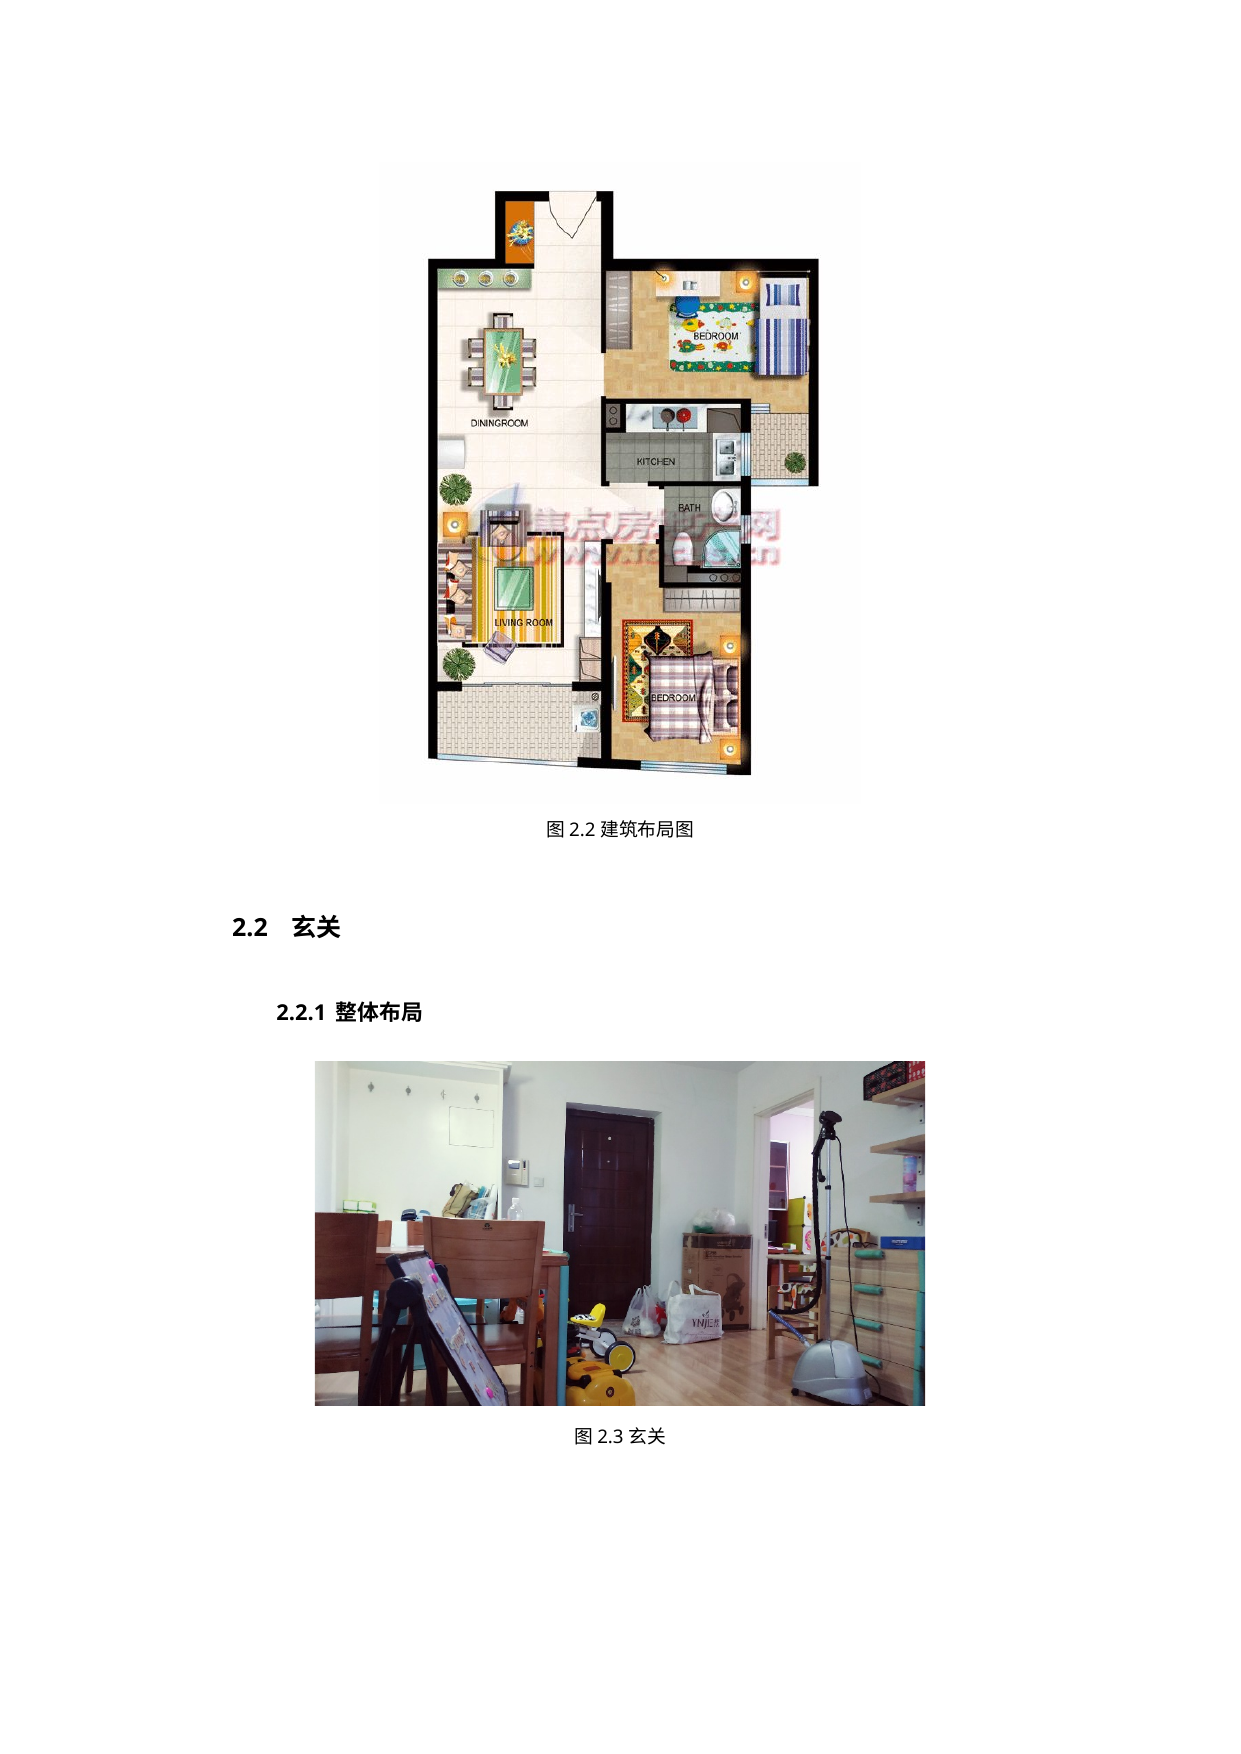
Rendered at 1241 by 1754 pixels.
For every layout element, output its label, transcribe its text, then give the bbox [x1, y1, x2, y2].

picture [379, 162, 861, 804]
text 图2.2 建筑布局图 [187, 812, 1053, 844]
text 图2.3 玄关 [187, 1419, 1053, 1452]
subtitle 玄关 [232, 893, 1031, 958]
subtitle 整体布局 [276, 994, 1031, 1027]
picture [314, 1061, 926, 1406]
